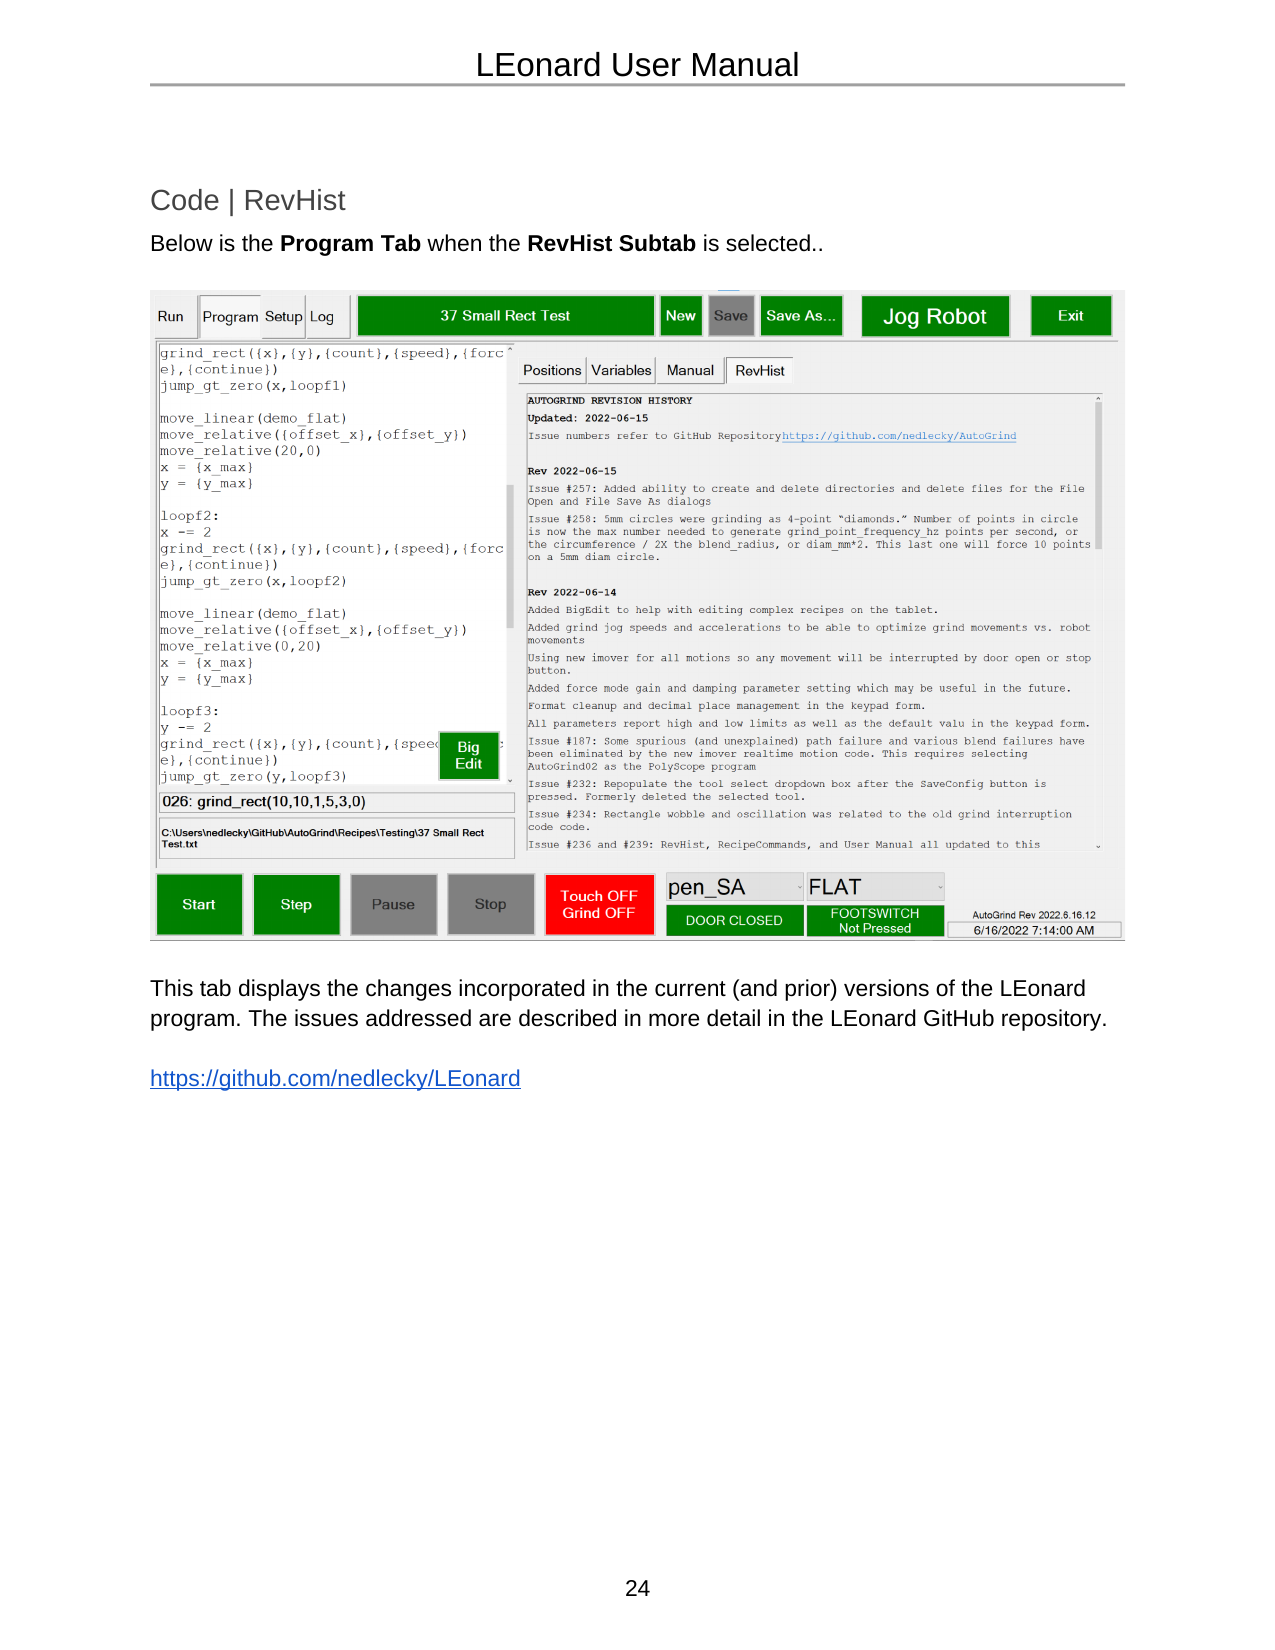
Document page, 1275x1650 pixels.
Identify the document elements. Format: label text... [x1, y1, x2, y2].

text https://github.com/nedlecky/LEonard [150, 1065, 1125, 1092]
text Below is the Program Tab when the RevHist Subtab is selected.. [150, 230, 1125, 257]
text This tab displays the changes incorporated in the current (and prior) versions of the LEonard program. The issues addressed are described in more detail in the LEonard GitHub repository. [150, 975, 1125, 1031]
subtitle Code | RevHist [150, 183, 1125, 217]
picture [150, 290, 1125, 941]
